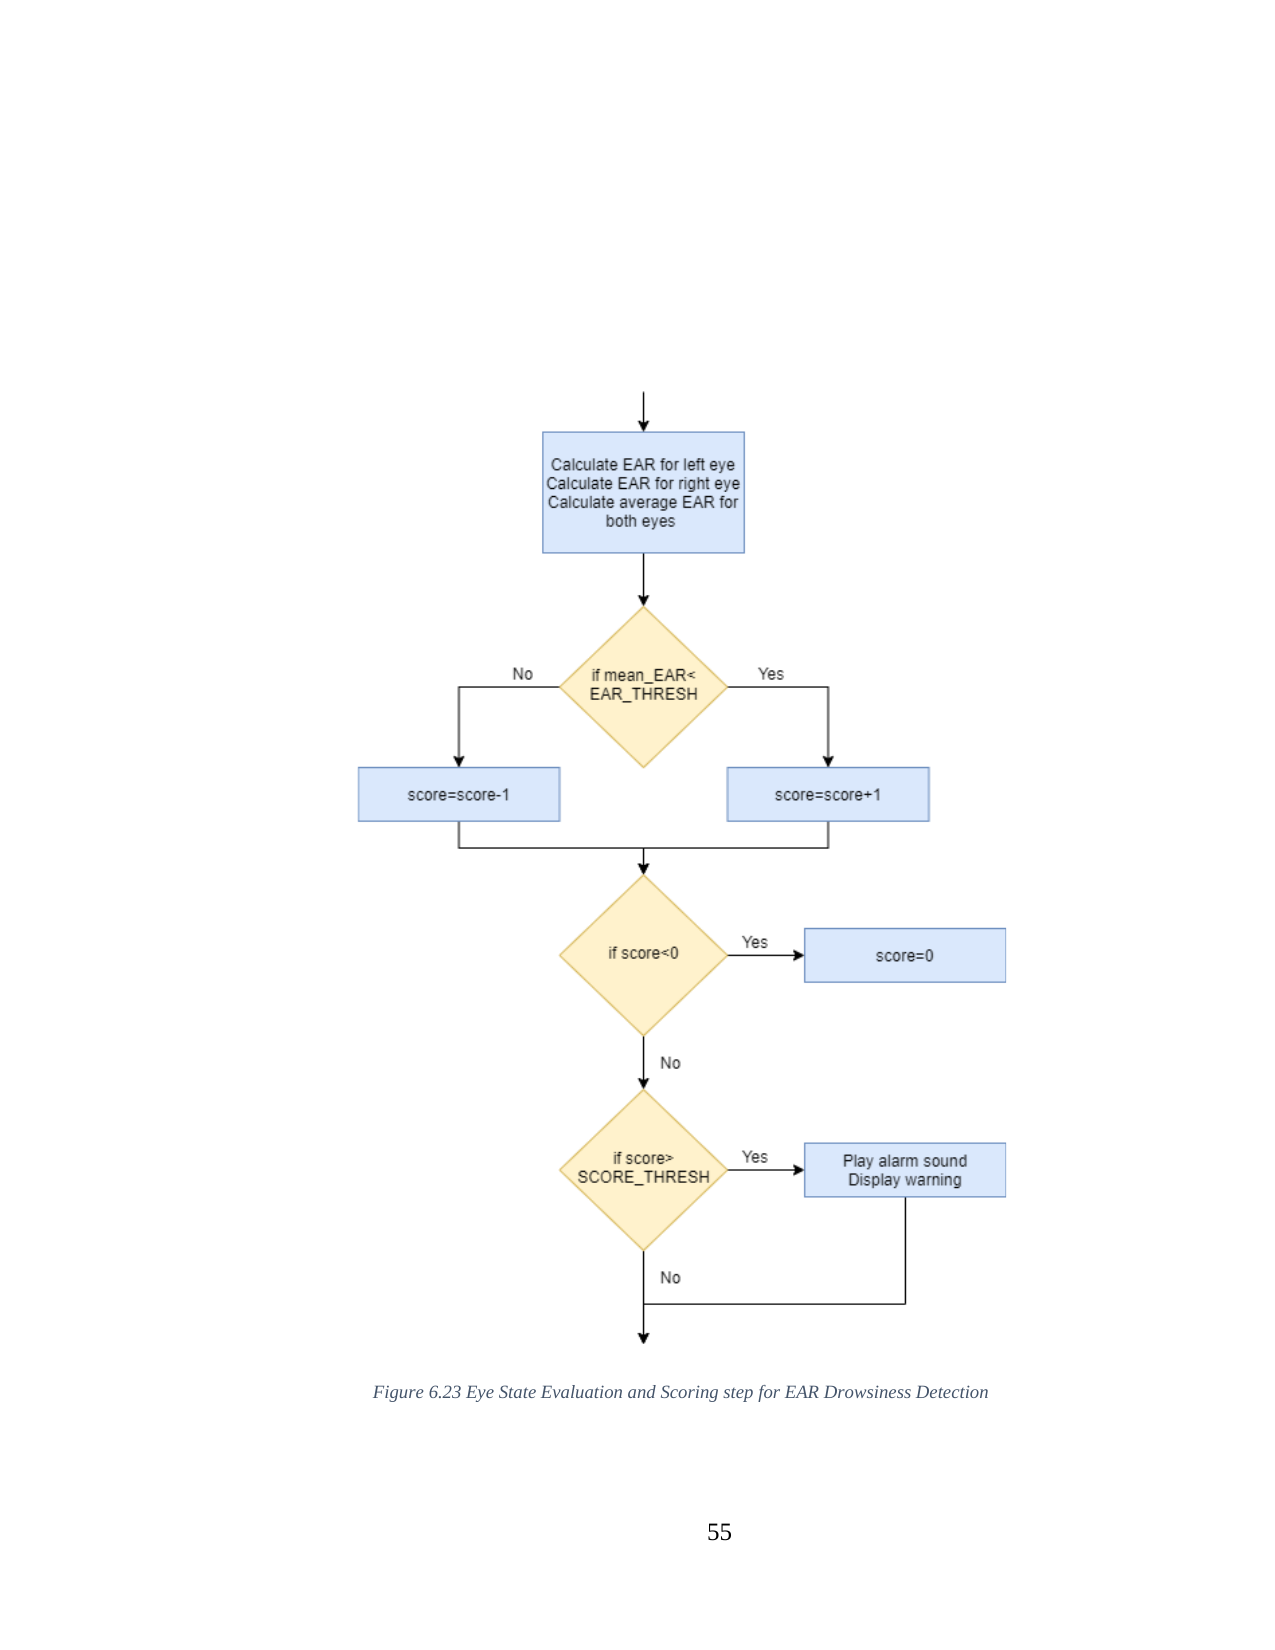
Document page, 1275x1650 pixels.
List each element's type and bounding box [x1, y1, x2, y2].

picture [357, 382, 1007, 1356]
